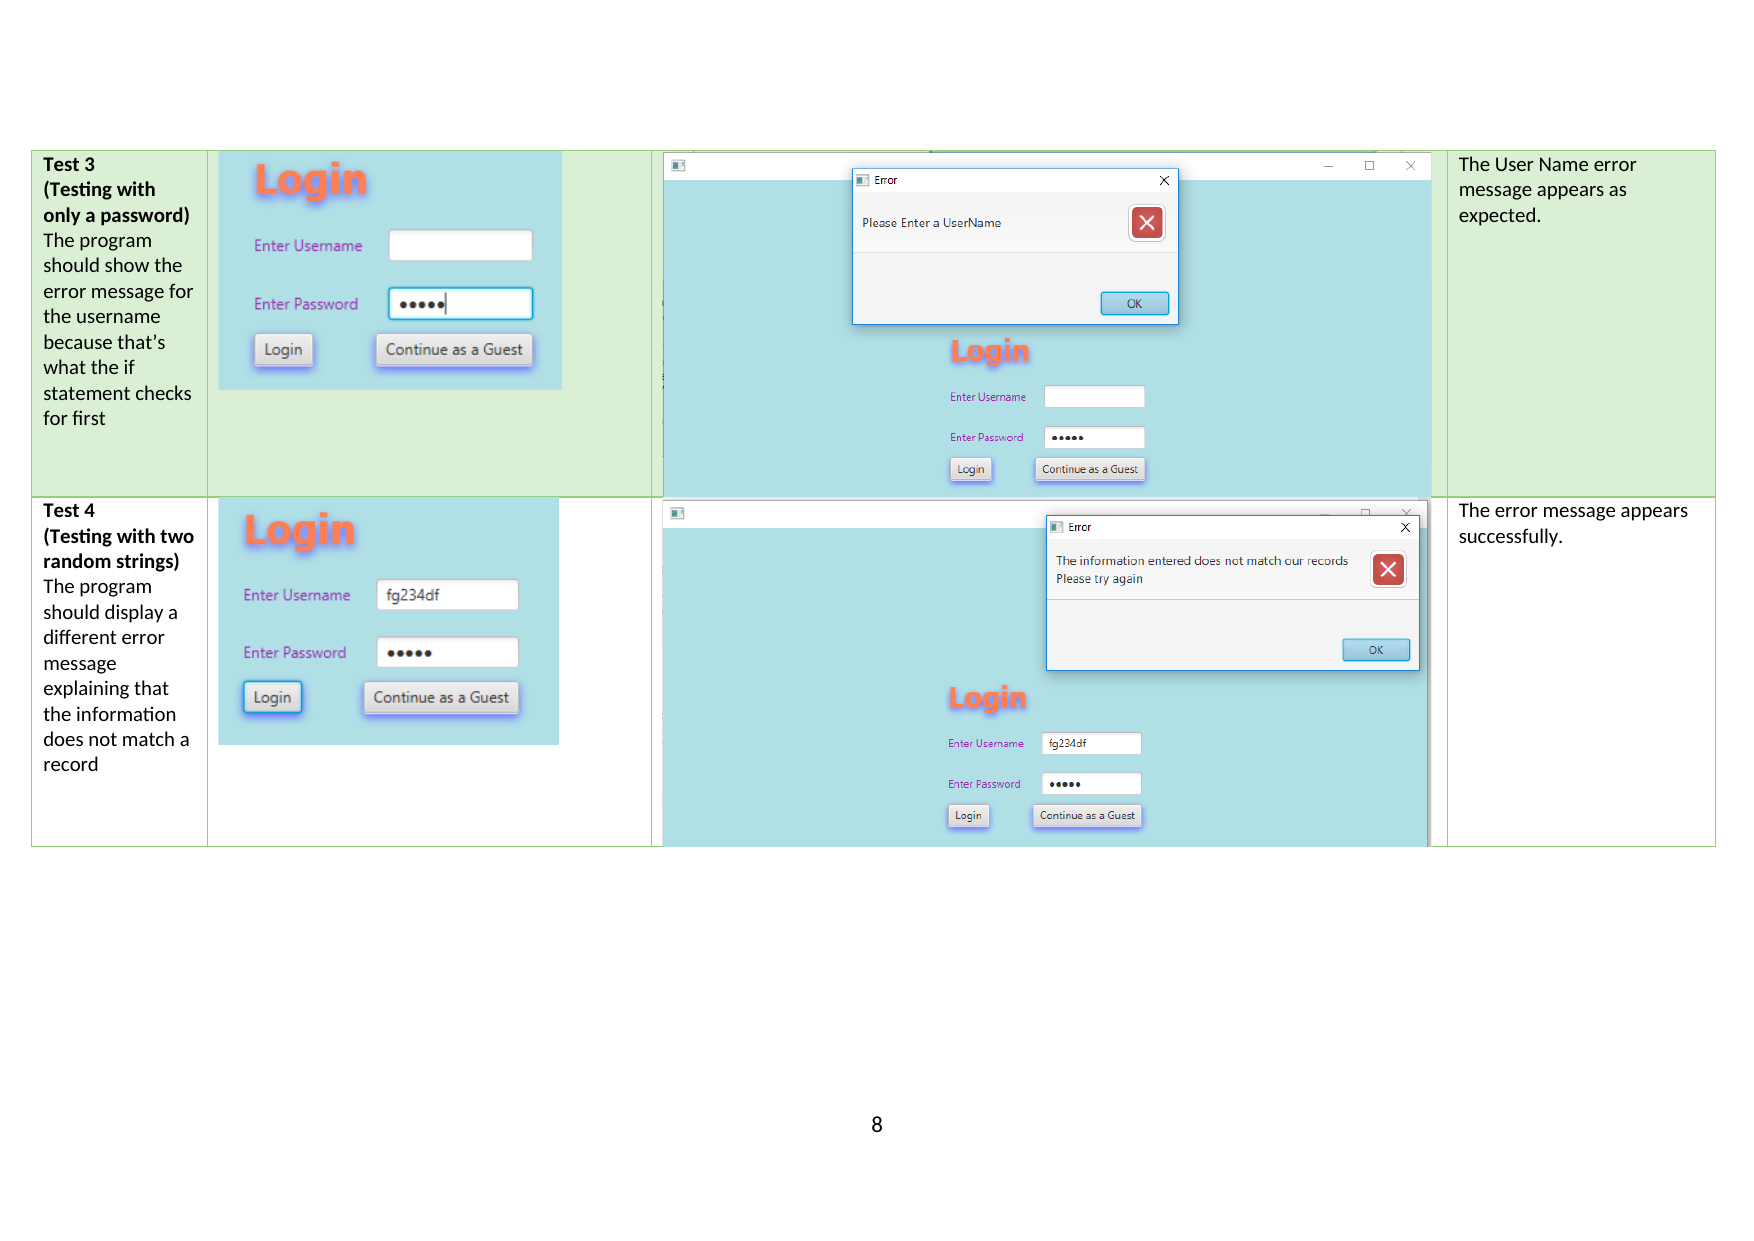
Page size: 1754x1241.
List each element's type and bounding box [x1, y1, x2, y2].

picture [218, 151, 563, 390]
picture [662, 151, 1432, 847]
picture [218, 497, 559, 745]
